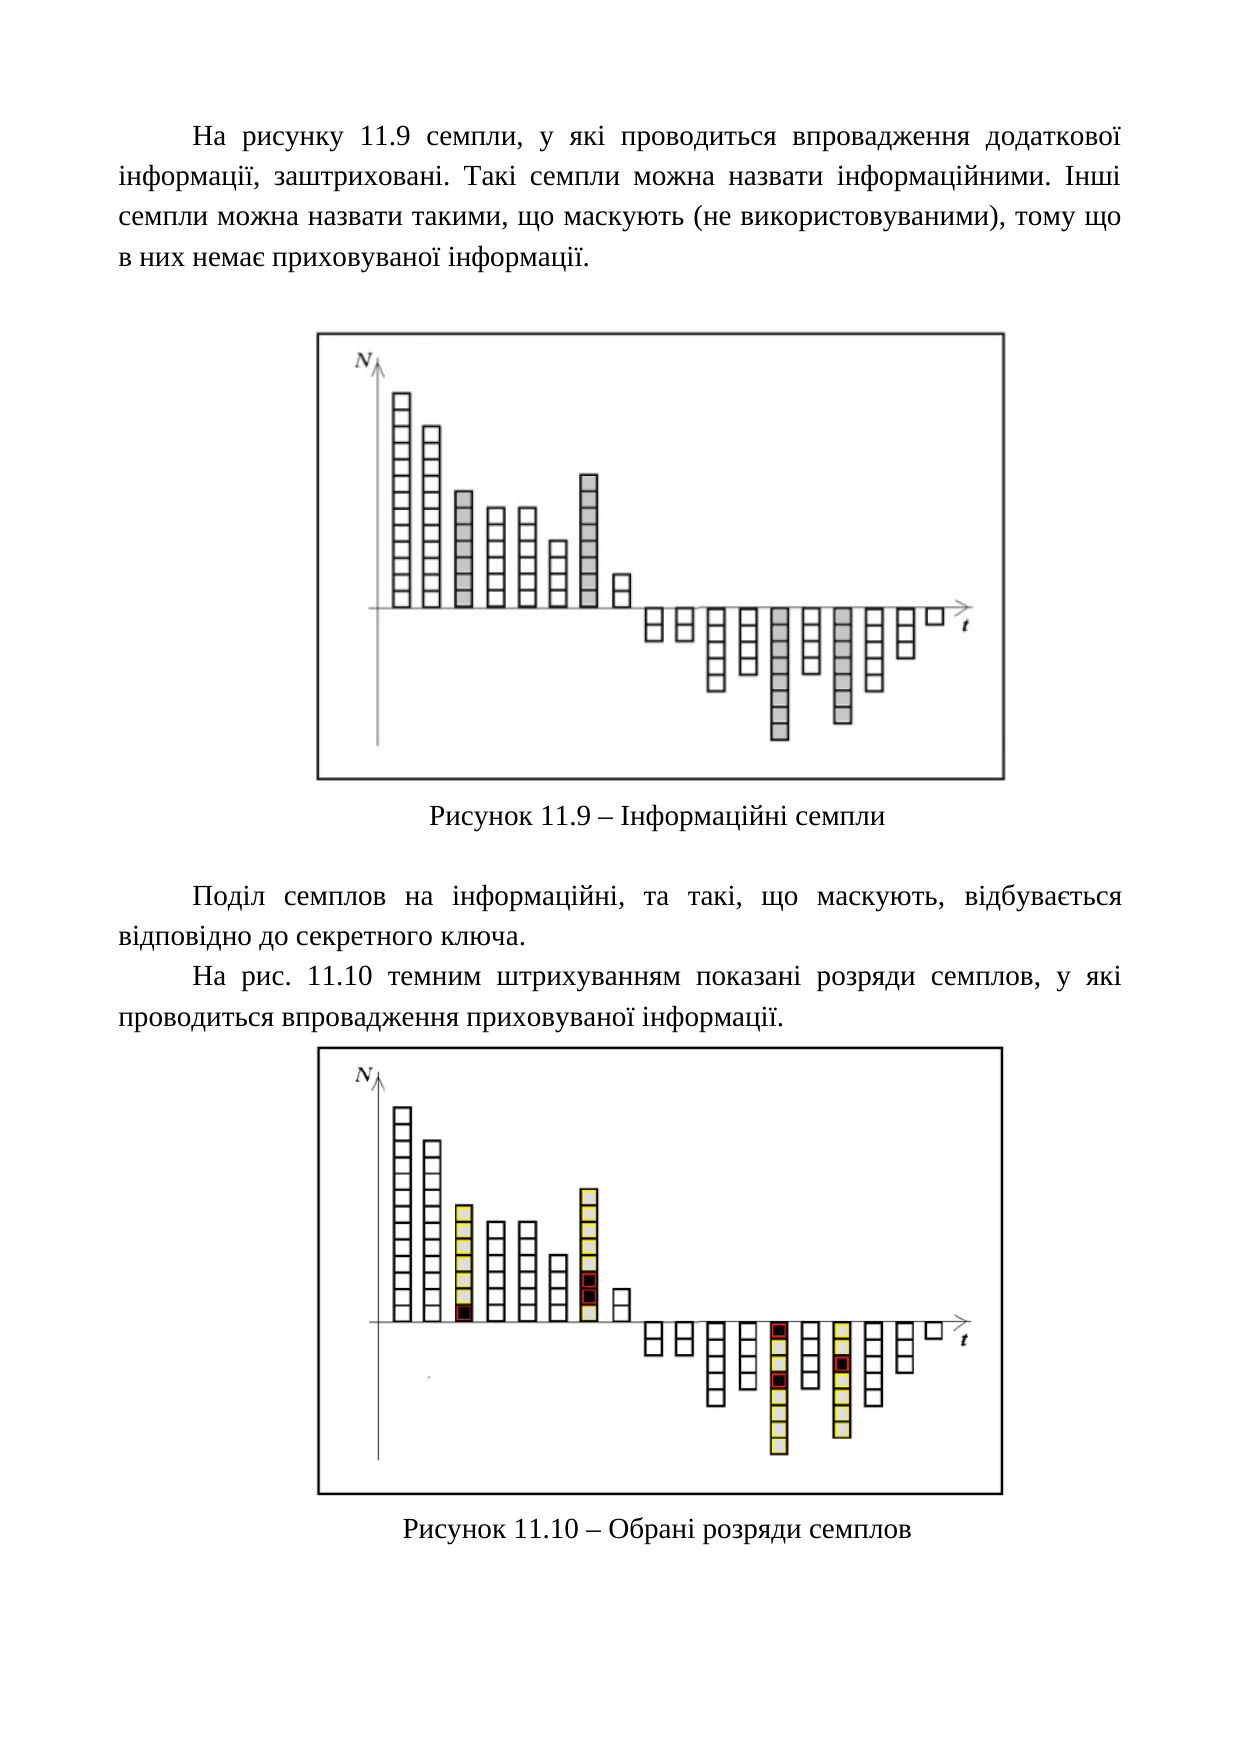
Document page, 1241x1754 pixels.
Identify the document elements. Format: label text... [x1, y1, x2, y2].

text Рисунок 11.9 – Інформаційні семпли [118, 798, 1122, 831]
picture [301, 1038, 1013, 1505]
text На рис. 11.10 темним штрихуванням показані розряди семплов, у які проводиться впровадження приховуваної інформації. [118, 958, 1122, 1032]
picture [299, 319, 1015, 791]
text Рисунок 11.10 – Обрані розряди семплов [118, 1511, 1122, 1545]
text Поділ семплов на інформаційні, та такі, що маскують, відбувається відповідно до секретного ключа. [118, 878, 1122, 952]
text На рисунку 11.9 семпли, у які проводиться впровадження додаткової інформації, заштриховані. Такі семпли можна назвати інформаційними. Інші семпли можна назвати такими, що маскують (не використовуваними), тому що в них немає приховуваної інформації. [118, 118, 1122, 272]
